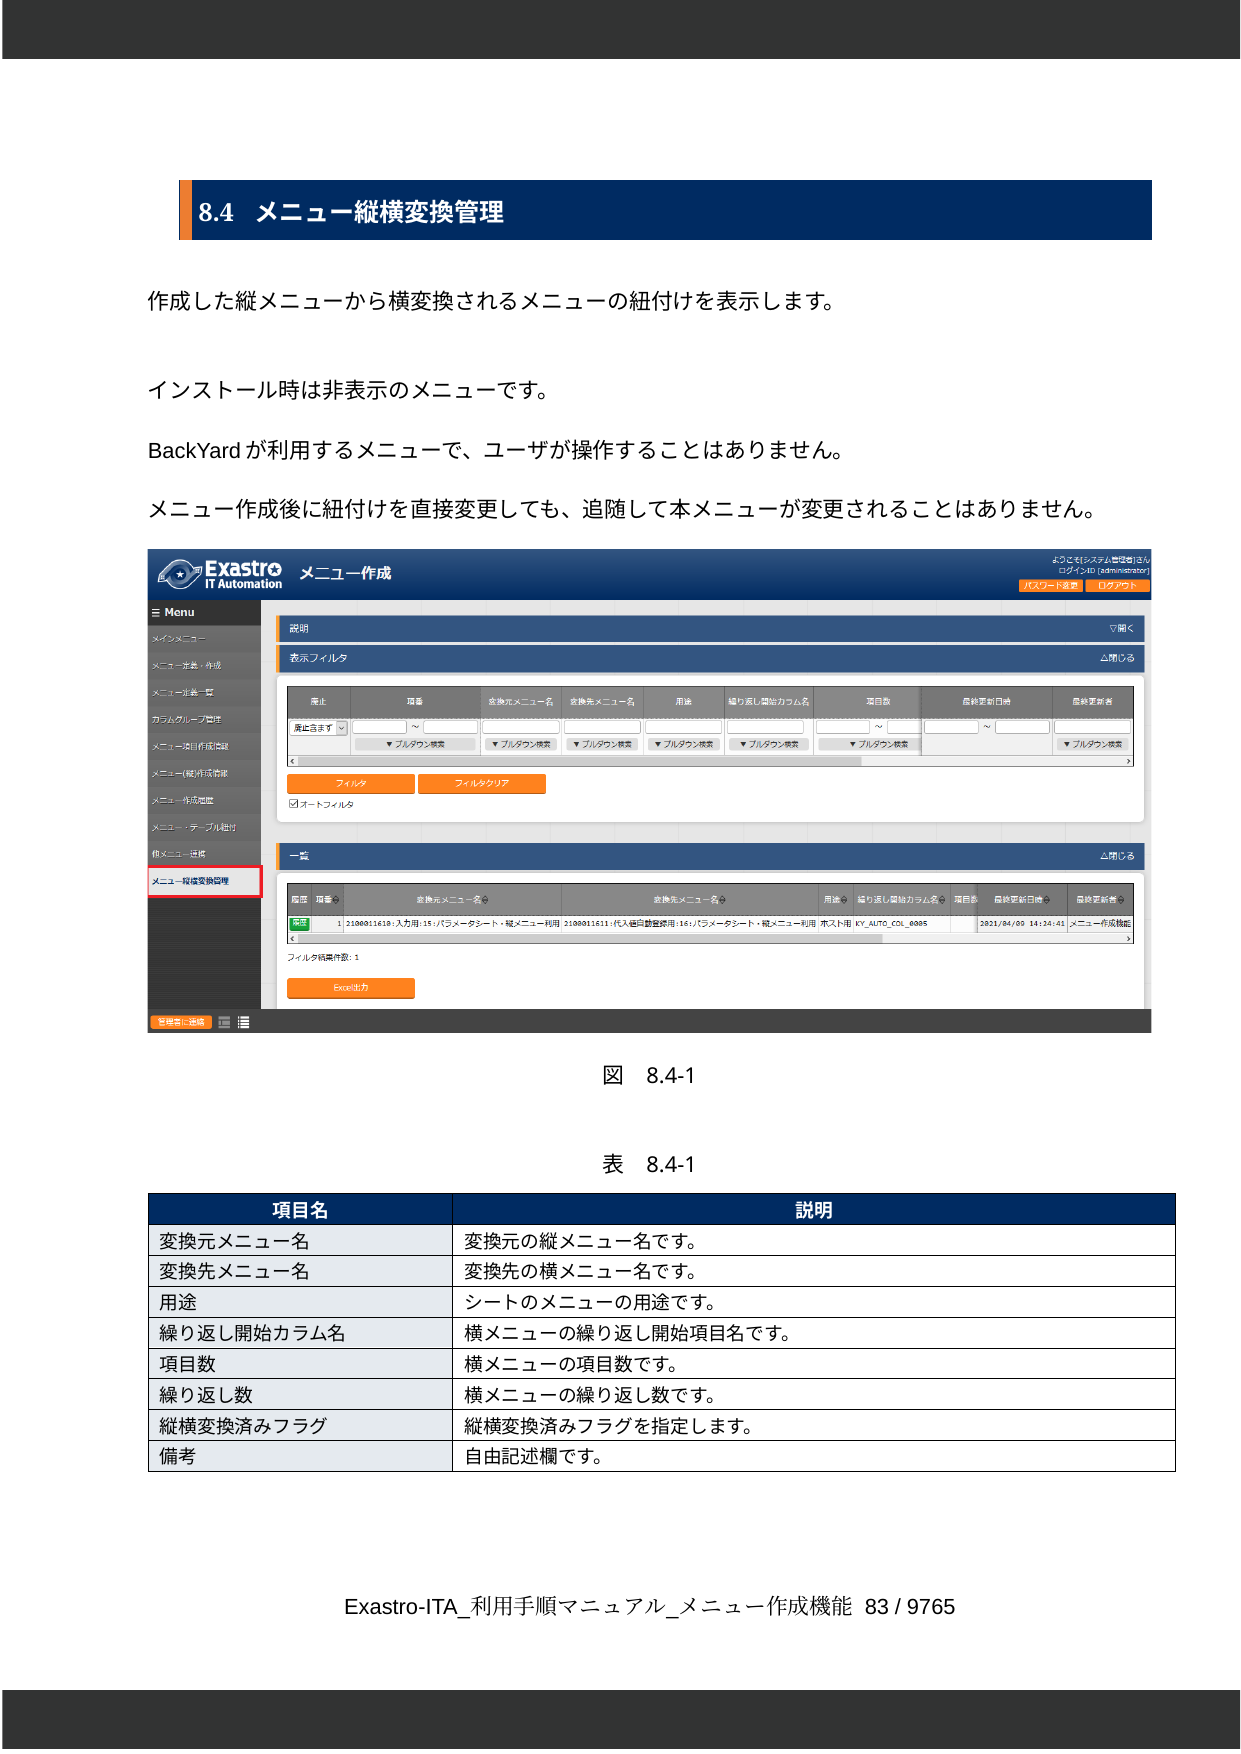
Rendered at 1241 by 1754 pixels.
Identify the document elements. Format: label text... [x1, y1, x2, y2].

table_cell 縦横変換済みフラグを指定します。 [453, 1410, 1175, 1440]
picture [2, 0, 1241, 59]
table_header 説明 [453, 1194, 1175, 1224]
text メニュー作成後に紐付けを直接変更しても、追随して本メニューが変更されることはありません。 [148, 478, 1152, 538]
table_header 項目名 [149, 1194, 452, 1224]
picture [147, 549, 1152, 1033]
text 表 8.4-1 [148, 1134, 1152, 1193]
table_cell 変換元メニュー名 [149, 1225, 452, 1255]
text 図 8.4-1 [148, 1044, 1152, 1104]
table_cell 変換先の横メニュー名です。 [453, 1256, 1175, 1286]
table_cell 横メニューの繰り返し開始項目名です。 [453, 1318, 1175, 1347]
subtitle メニュー縦横変換管理 [192, 180, 1152, 240]
text インストール時は非表示のメニューです。 [148, 359, 1152, 419]
picture [2, 1690, 1241, 1749]
table_cell 自由記述欄です。 [453, 1441, 1175, 1471]
table_cell 横メニューの繰り返し数です。 [453, 1379, 1175, 1409]
table_cell 備考 [149, 1441, 452, 1471]
table_cell 用途 [149, 1287, 452, 1317]
table_cell 変換先メニュー名 [149, 1256, 452, 1286]
table_cell 縦横変換済みフラグ [149, 1410, 452, 1440]
table_cell シートのメニューの用途です。 [453, 1287, 1175, 1317]
table_cell 横メニューの項目数です。 [453, 1349, 1175, 1378]
table_cell 項目数 [149, 1349, 452, 1378]
table_cell 繰り返し開始カラム名 [149, 1318, 452, 1347]
text BackYardが利用するメニューで、ユーザが操作することはありません。 [148, 419, 1152, 478]
table_cell 繰り返し数 [149, 1379, 452, 1409]
table_cell 変換元の縦メニュー名です。 [453, 1225, 1175, 1255]
text 作成した縦メニューから横変換されるメニューの紐付けを表示します。 [148, 270, 1152, 329]
